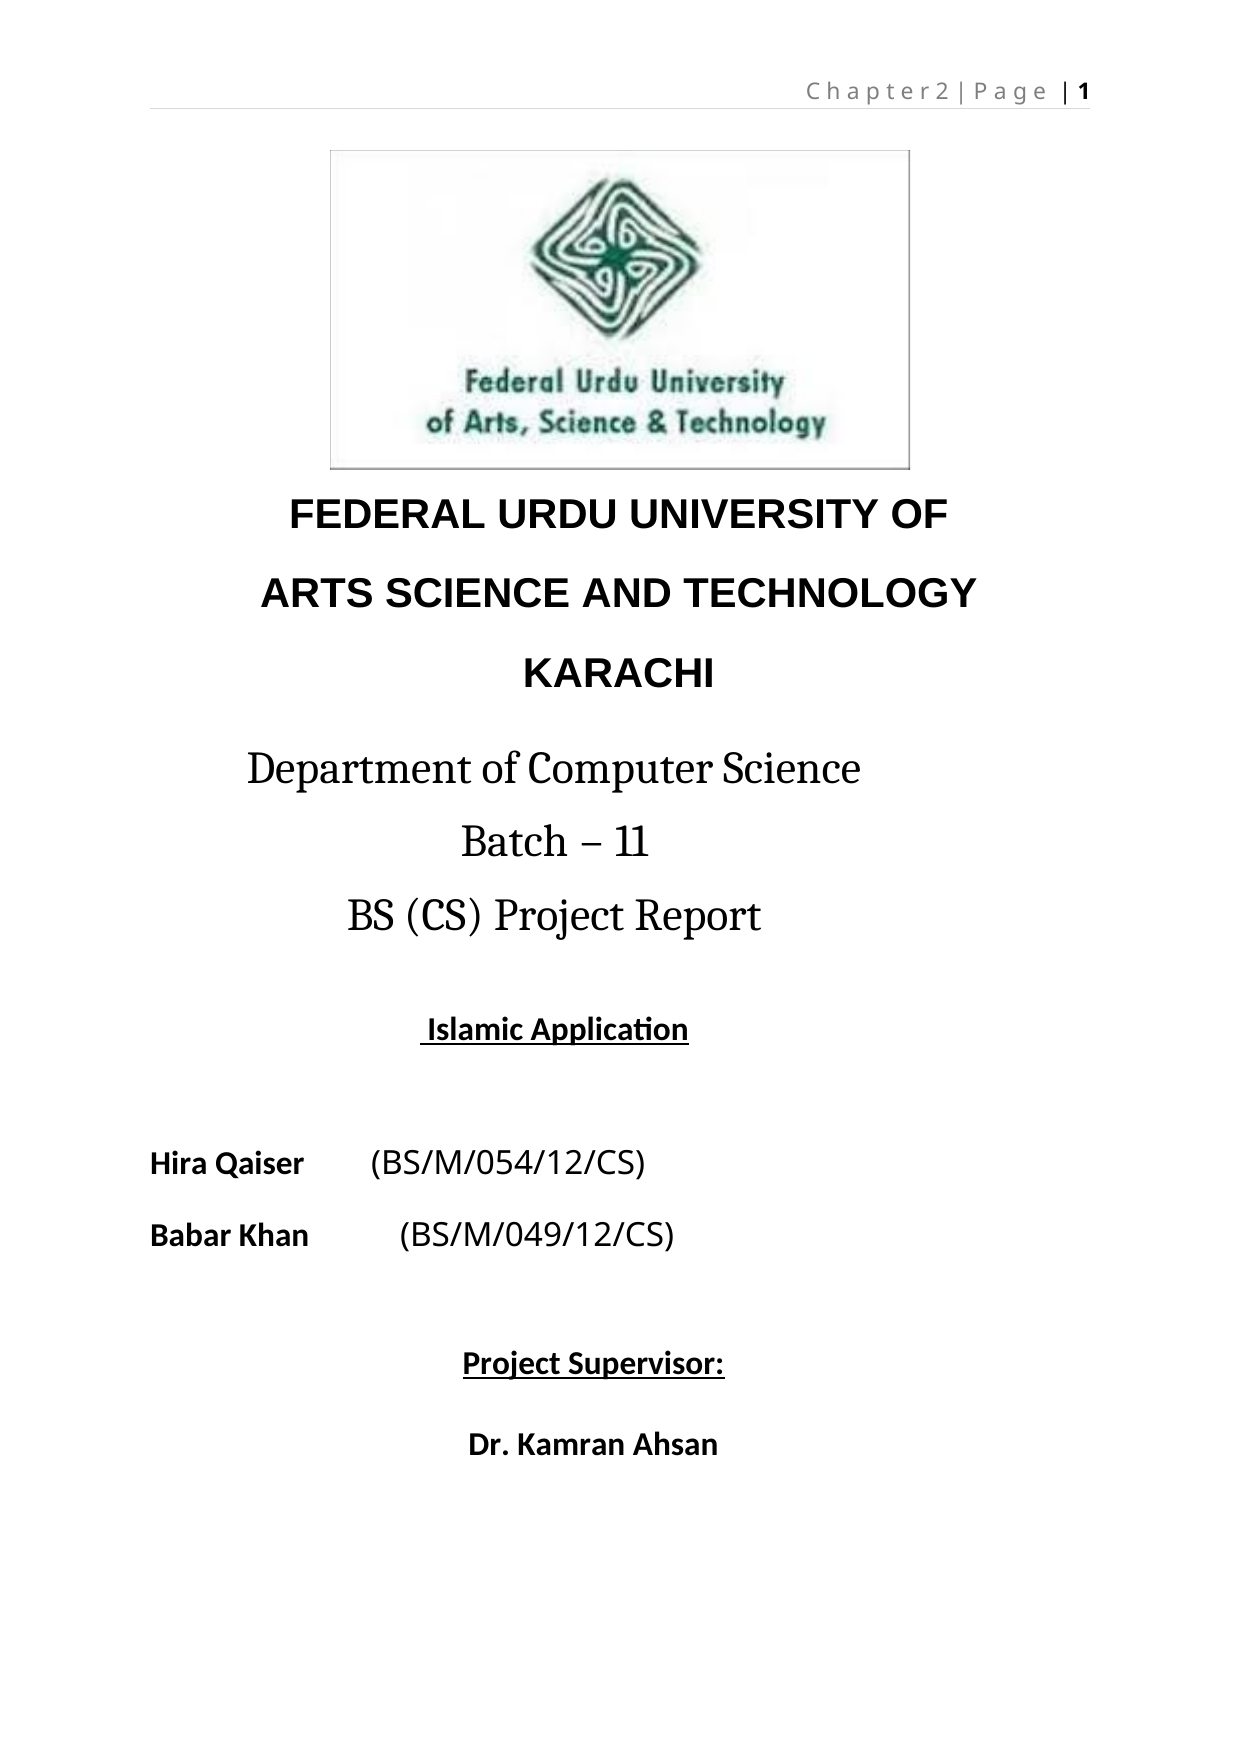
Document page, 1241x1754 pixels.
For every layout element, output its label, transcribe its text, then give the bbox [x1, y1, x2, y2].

picture [330, 150, 911, 470]
text Batch – 11 [150, 815, 958, 868]
text Project Supervisor: [150, 1342, 1037, 1383]
text FEDERAL URDU UNIVERSITY OF [150, 489, 1087, 537]
text Hira Qaiser (BS/M/054/12/CS) [150, 1138, 1090, 1184]
text Department of Computer Science [150, 742, 958, 795]
text BS (CS) Project Report [150, 889, 958, 942]
text ARTS SCIENCE AND TECHNOLOGY [150, 569, 1087, 617]
text Islamic Application [150, 1008, 958, 1049]
text Dr. Kamran Ahsan [150, 1422, 1037, 1463]
text KARACHI [150, 648, 1087, 696]
text Babar Khan (BS/M/049/12/CS) [150, 1211, 1037, 1309]
